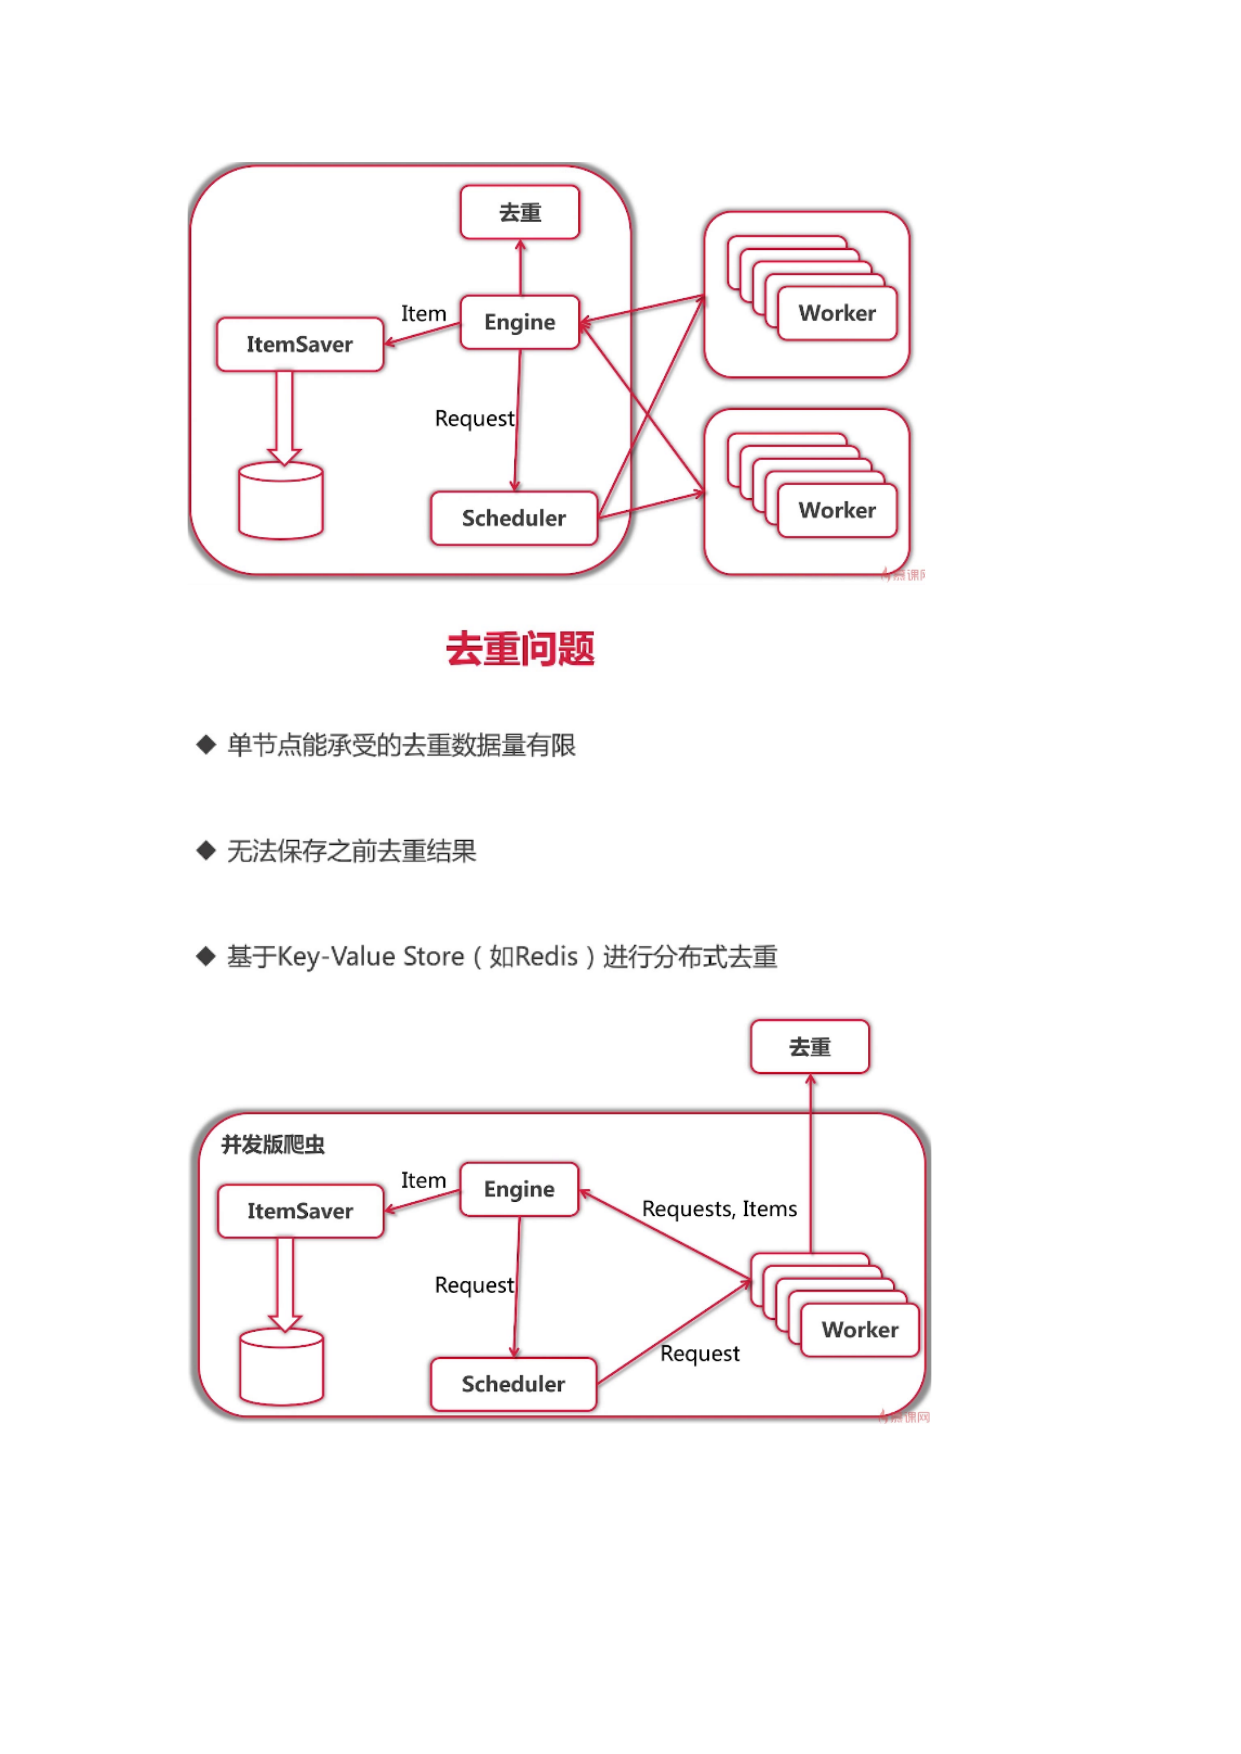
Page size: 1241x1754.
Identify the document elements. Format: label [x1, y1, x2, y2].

picture [187, 1007, 932, 1424]
picture [187, 617, 780, 989]
picture [187, 162, 926, 585]
